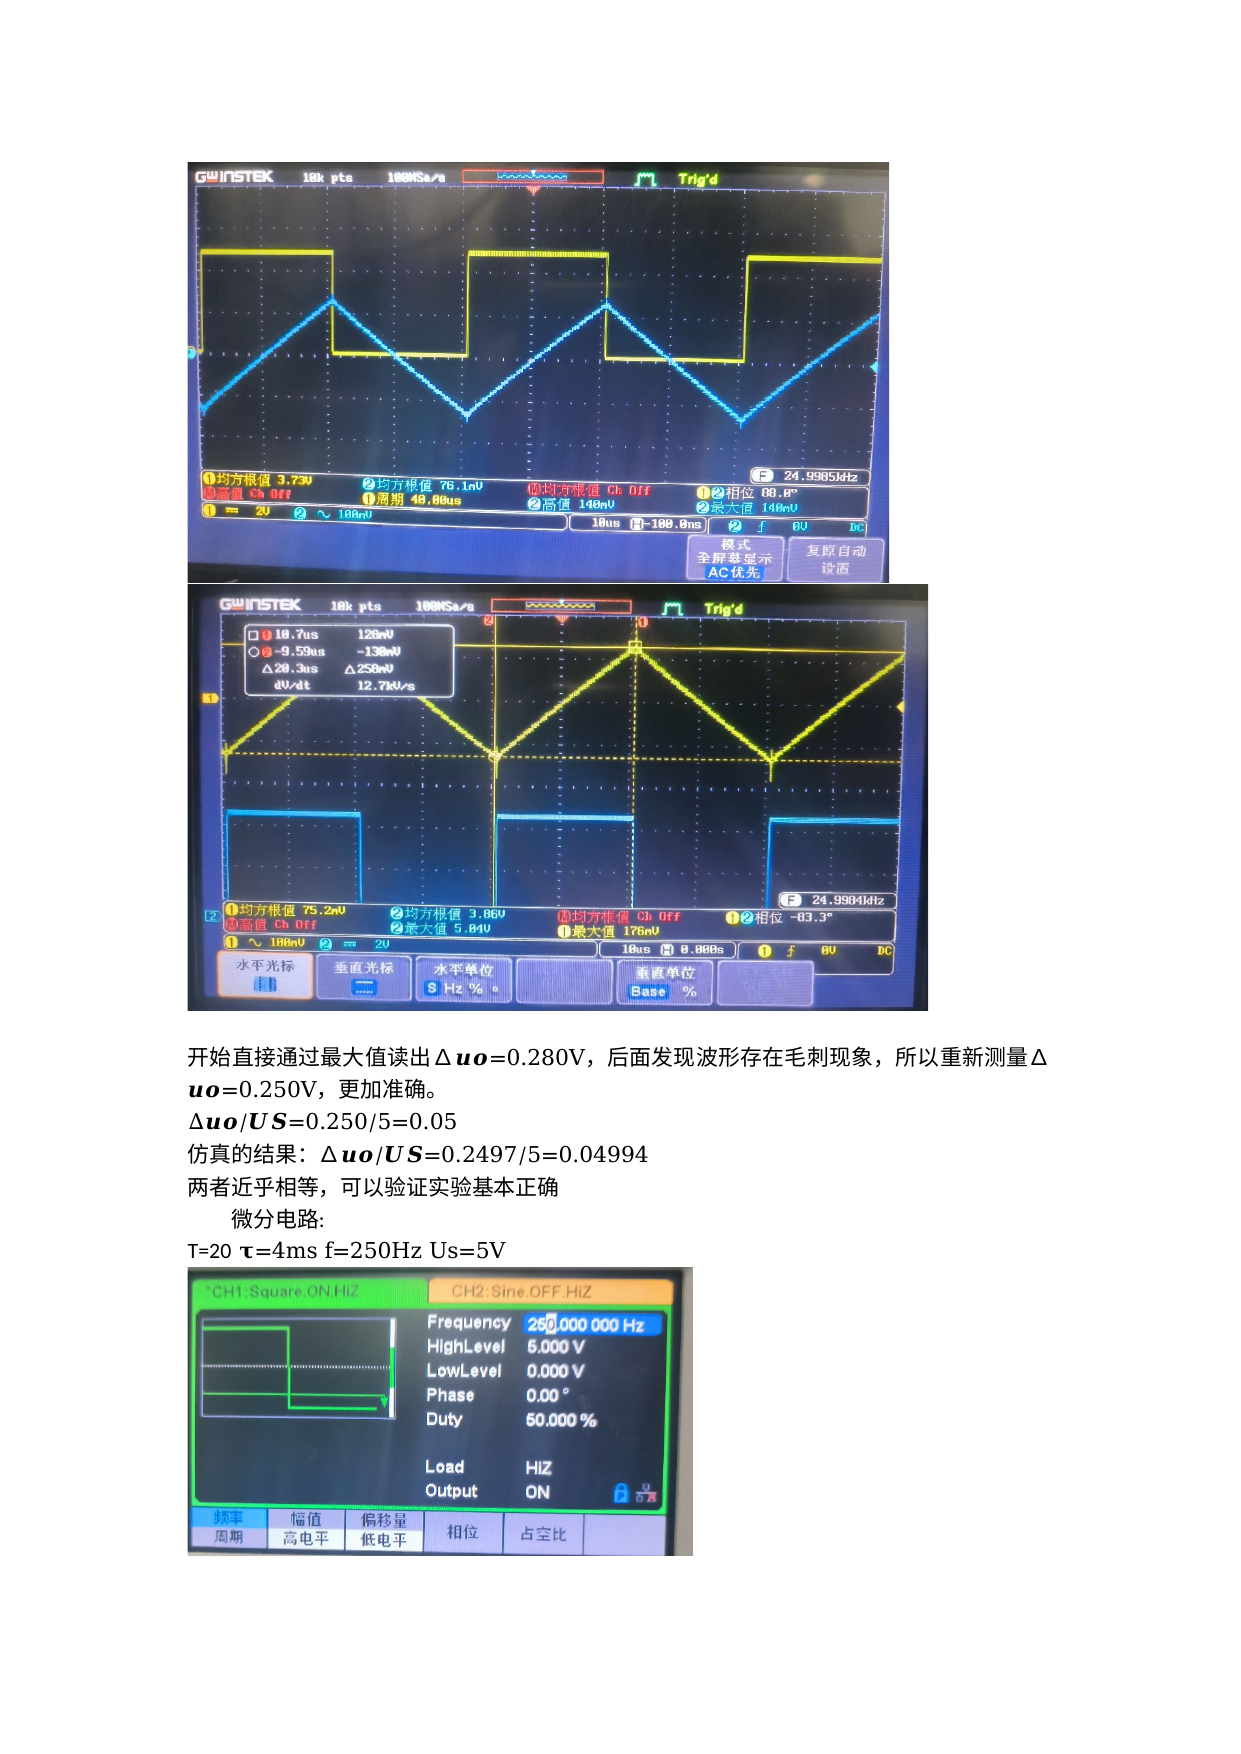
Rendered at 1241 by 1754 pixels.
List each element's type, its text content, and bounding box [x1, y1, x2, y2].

picture [187, 1267, 693, 1556]
text ∆𝒖𝒐/𝑼𝑺=0.250/5=0.05 [187, 1104, 1053, 1137]
text 微分电路: [187, 1202, 1053, 1234]
text T=20 𝛕=4ms f=250Hz Us=5V [187, 1234, 1053, 1267]
text 仿真的结果：∆𝒖𝒐/𝑼𝑺=0.2497/5=0.04994 [187, 1137, 1053, 1169]
picture [187, 584, 929, 1011]
text 两者近乎相等，可以验证实验基本正确 [187, 1169, 1053, 1202]
text 开始直接通过最大值读出∆𝒖𝒐=0.280V，后面发现波形存在毛刺现象，所以重新测量∆𝒖𝒐=0.250V，更加准确。 [187, 1039, 1053, 1104]
picture [187, 162, 890, 583]
